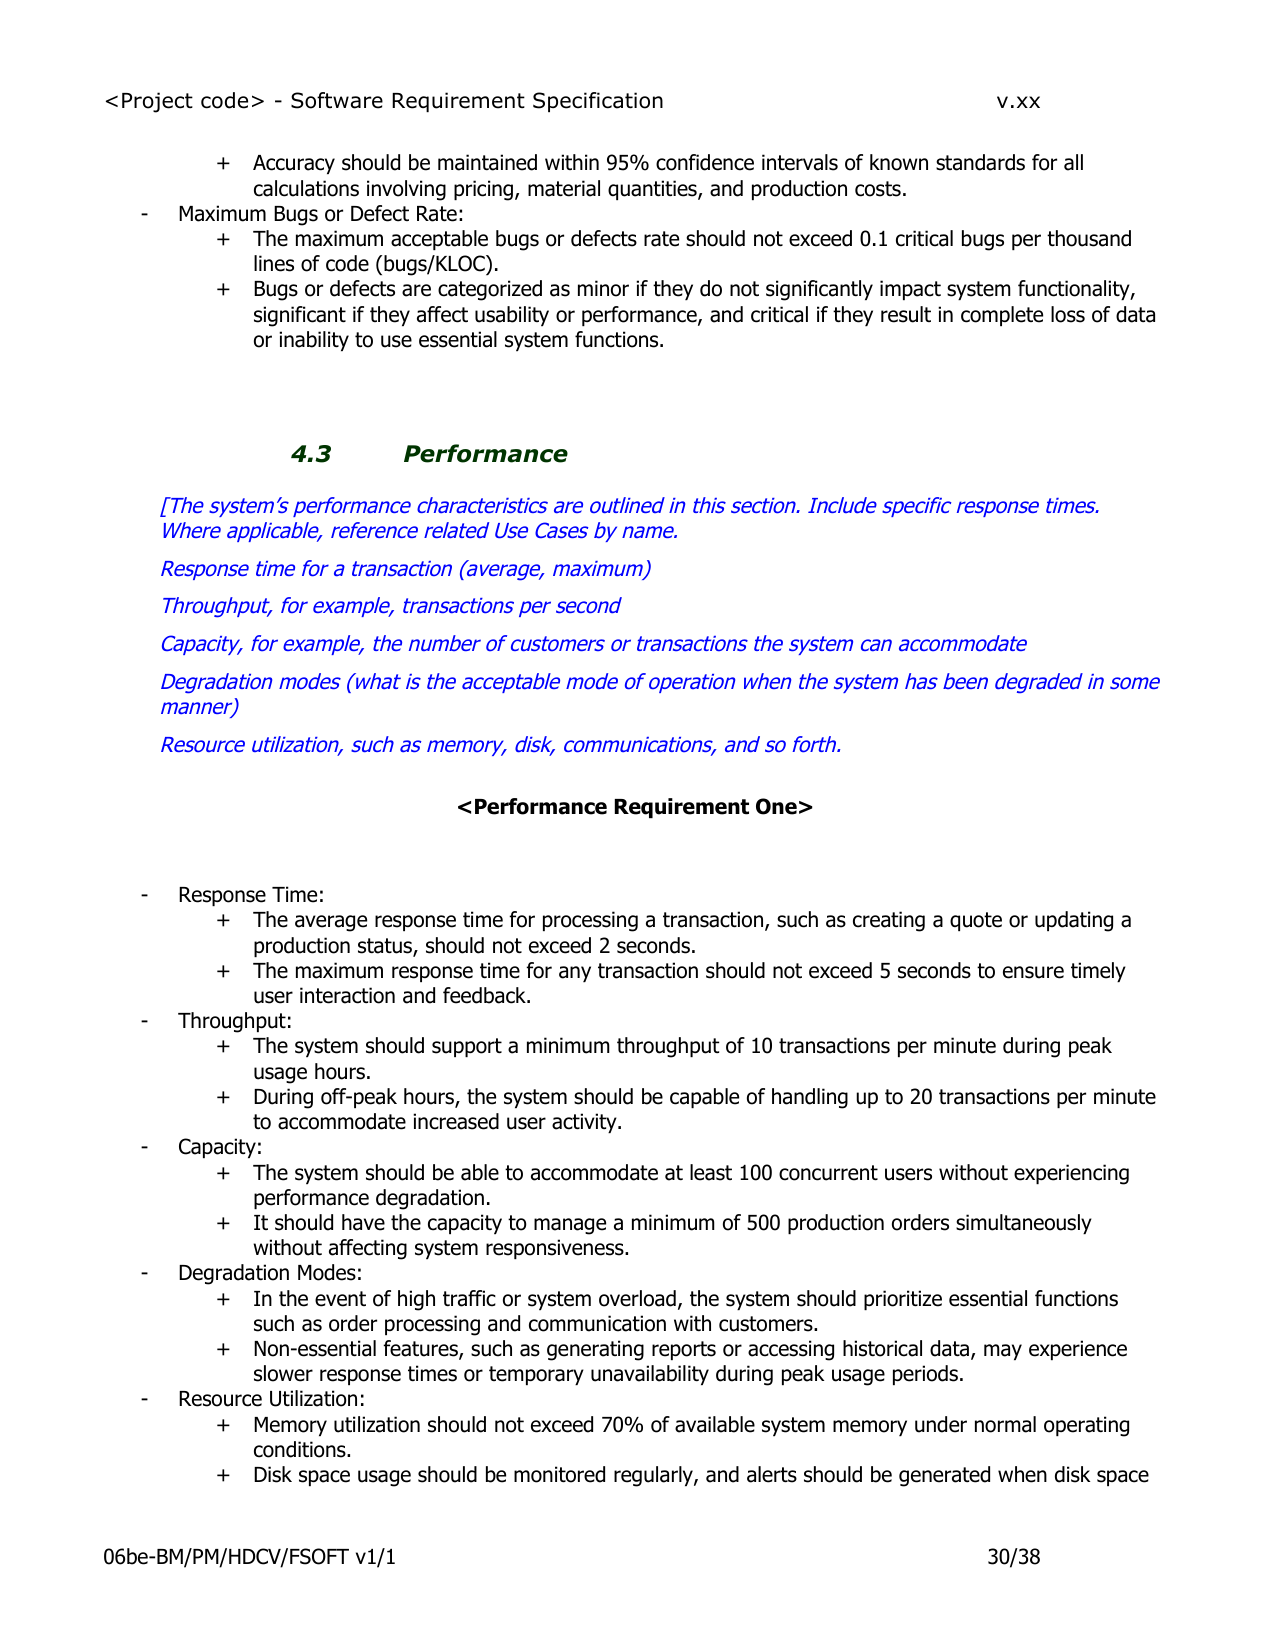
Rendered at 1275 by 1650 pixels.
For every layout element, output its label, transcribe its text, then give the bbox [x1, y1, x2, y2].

list Throughput: [141, 1008, 1167, 1033]
list Resource Utilization: [141, 1386, 1167, 1411]
list Bugs or defects are categorized as minor if they do not significantly impact system functionality, significant if they affect usability or performance, and critical if they result in complete loss of data or inability to use essential system functions. [216, 276, 1167, 352]
list In the event of high traffic or system overload, the system should prioritize essential functions such as order processing and communication with customers. [216, 1285, 1167, 1336]
list During off-peak hours, the system should be capable of handling up to 20 transactions per minute to accommodate increased user activity. [216, 1083, 1167, 1134]
list Non-essential features, such as generating reports or accessing historical data, may experience slower response times or temporary unavailability during peak usage periods. [216, 1336, 1167, 1386]
subtitle <Performance Requirement One> [103, 794, 1167, 819]
text Throughput, for example, transactions per second [159, 593, 1167, 618]
list Response Time: [141, 882, 1167, 907]
list The system should be able to accommodate at least 100 concurrent users without experiencing performance degradation. [216, 1159, 1167, 1209]
text Capacity, for example, the number of customers or transactions the system can accommodate [159, 631, 1167, 656]
list The average response time for processing a transaction, such as creating a quote or updating a production status, should not exceed 2 seconds. [216, 907, 1167, 957]
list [216, 1462, 1167, 1487]
list Memory utilization should not exceed 70% of available system memory under normal operating conditions. [216, 1411, 1167, 1462]
list The maximum acceptable bugs or defects rate should not exceed 0.1 critical bugs per thousand lines of code (bugs/KLOC). [216, 226, 1167, 276]
list Accuracy should be maintained within 95% confidence intervals of known standards for all calculations involving pricing, material quantities, and production costs. [216, 150, 1167, 200]
text Response time for a transaction (average, maximum) [159, 555, 1167, 580]
list The system should support a minimum throughput of 10 transactions per minute during peak usage hours. [216, 1033, 1167, 1083]
text Resource utilization, such as memory, disk, communications, and so forth. [159, 731, 1167, 756]
subtitle Performance [291, 439, 1167, 467]
text Degradation modes (what is the acceptable mode of operation when the system has been degraded in some manner) [159, 668, 1167, 719]
list Degradation Modes: [141, 1260, 1167, 1285]
list Maximum Bugs or Defect Rate: [141, 200, 1167, 226]
list Capacity: [141, 1134, 1167, 1159]
text [The system’s performance characteristics are outlined in this section. Include specific response times. Where applicable, reference related Use Cases by name. [159, 492, 1167, 543]
list The maximum response time for any transaction should not exceed 5 seconds to ensure timely user interaction and feedback. [216, 957, 1167, 1008]
list It should have the capacity to manage a minimum of 500 production orders simultaneously without affecting system responsiveness. [216, 1209, 1167, 1260]
